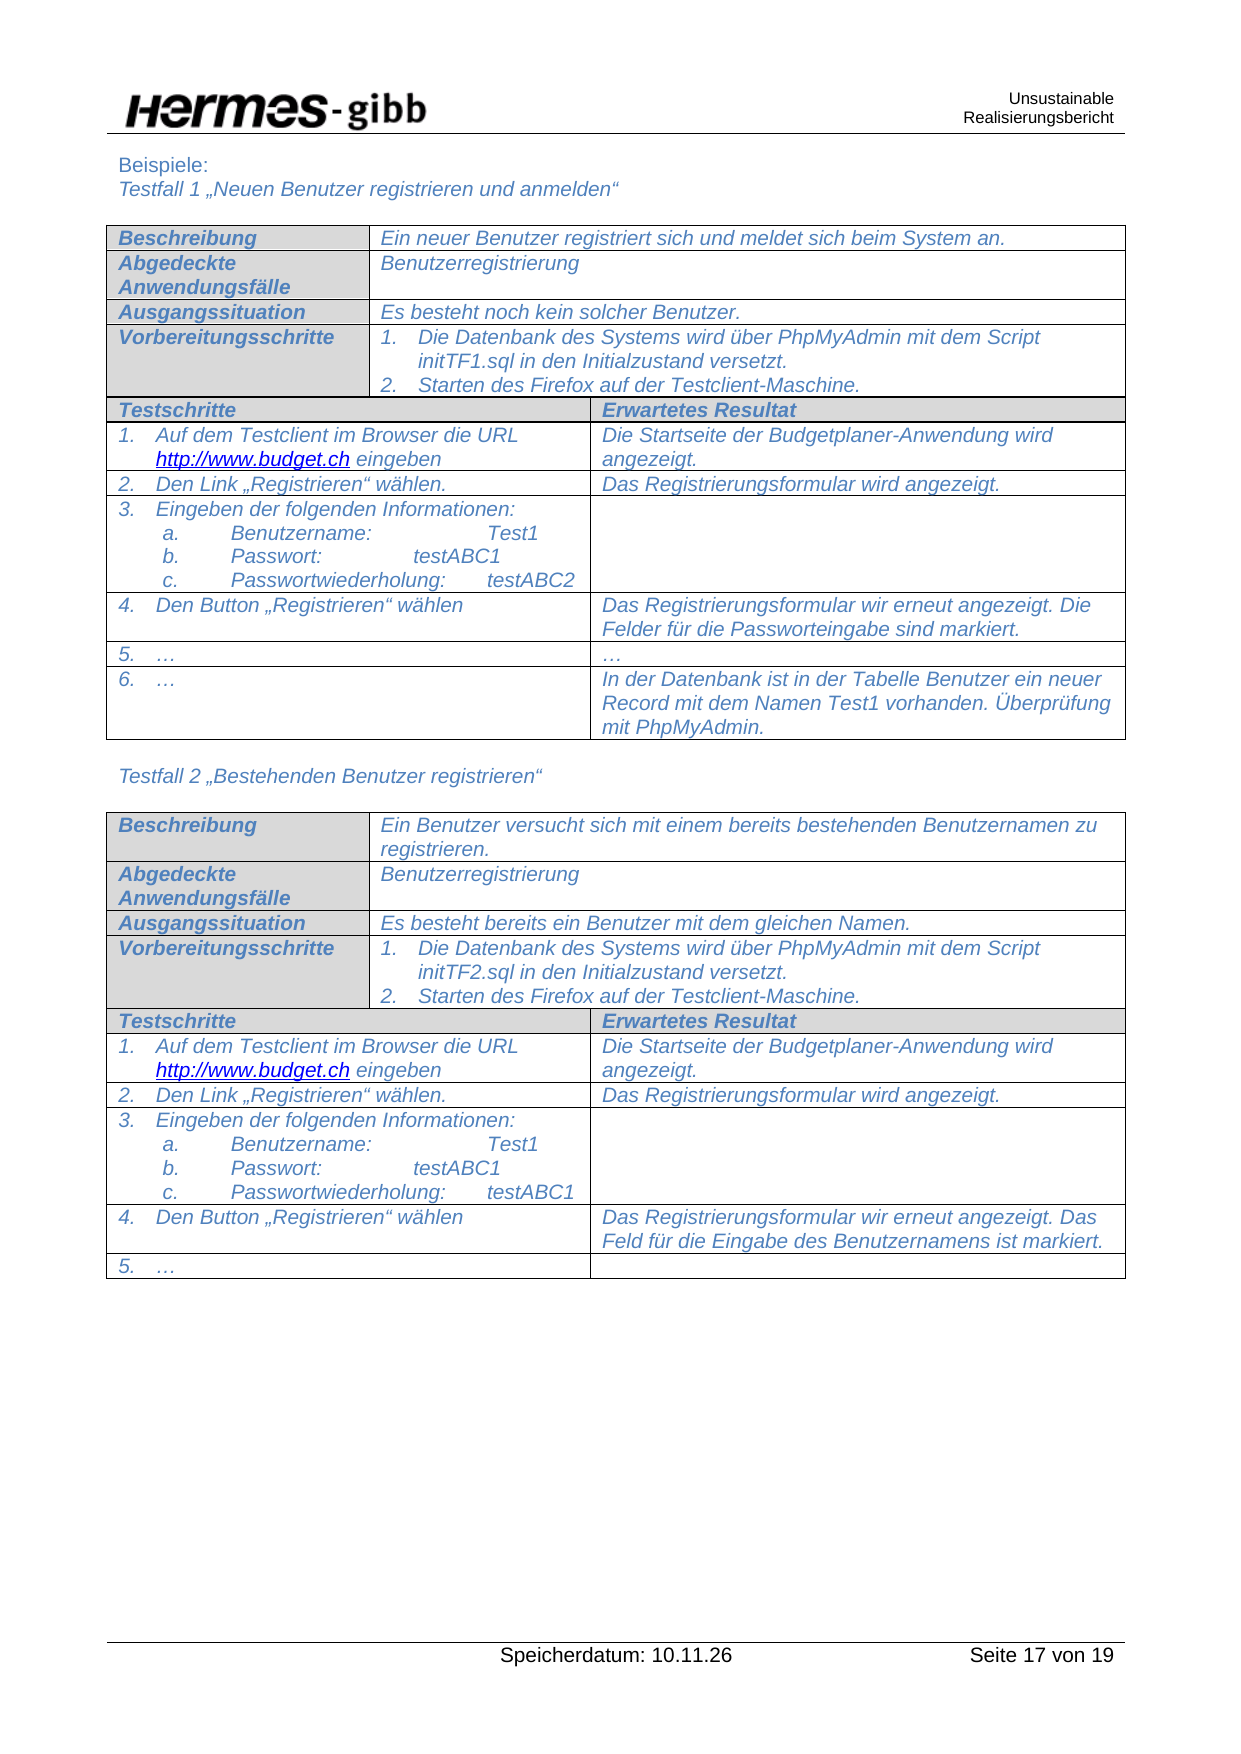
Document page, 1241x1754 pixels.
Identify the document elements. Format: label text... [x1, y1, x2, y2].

table_cell Das Registrierungsformular wird angezeigt. [591, 471, 1125, 495]
table_cell Den Link „Registrieren“ wählen. [107, 1083, 590, 1107]
table_cell Erwartetes Resultat [591, 1009, 1125, 1033]
table_cell Den Link „Registrieren“ wählen. [107, 471, 590, 495]
subtitle Testfall 2 „Bestehenden Benutzer registrieren“ [118, 764, 1122, 788]
table_cell … [591, 642, 1125, 666]
table_cell Die Datenbank des Systems wird über PhpMyAdmin mit dem Script initTF2.sql in den Initialzustand versetzt. Starten des Firefox auf der Testclient-Maschine. [370, 936, 1125, 1008]
table_cell Erwartetes Resultat [591, 398, 1125, 421]
table_cell Die Datenbank des Systems wird über PhpMyAdmin mit dem Script initTF1.sql in den Initialzustand versetzt. Starten des Firefox auf der Testclient-Maschine. [370, 325, 1125, 396]
table_cell Es besteht bereits ein Benutzer mit dem gleichen Namen. [370, 911, 1125, 935]
table_cell Den Button „Registrieren“ wählen [107, 593, 590, 641]
table_cell Das Registrierungsformular wir erneut angezeigt. Das Feld für die Eingabe des Benutzernamens ist markiert. [591, 1205, 1125, 1253]
table_cell Auf dem Testclient im Browser die URL http://www.budget.ch eingeben [107, 423, 590, 470]
table_cell Benutzerregistrierung [370, 251, 1125, 298]
table_cell [591, 1108, 1125, 1204]
table_cell [591, 1254, 1125, 1278]
table_cell Abgedeckte Anwendungsfälle [107, 251, 369, 298]
table_cell Abgedeckte Anwendungsfälle [107, 862, 369, 910]
table_cell Testschritte [107, 1009, 590, 1033]
table_header Ein neuer Benutzer registriert sich und meldet sich beim System an. [370, 226, 1125, 249]
table_cell Eingeben der folgenden Informationen: Benutzername: Test1 Passwort: testABC1 Passwortwiederholung: testABC1 [107, 1108, 590, 1204]
table_cell Die Startseite der Budgetplaner-Anwendung wird angezeigt. [591, 423, 1125, 470]
table_cell Vorbereitungsschritte [107, 325, 369, 396]
table_cell Benutzerregistrierung [370, 862, 1125, 910]
table_cell … [107, 642, 590, 666]
text Beispiele: [118, 153, 1122, 177]
table_header Beschreibung [107, 226, 369, 249]
table_cell Das Registrierungsformular wir erneut angezeigt. Die Felder für die Passworteingabe sind markiert. [591, 593, 1125, 641]
table_header Beschreibung [107, 813, 369, 861]
table_cell Vorbereitungsschritte [107, 936, 369, 1008]
table_cell Die Startseite der Budgetplaner-Anwendung wird angezeigt. [591, 1034, 1125, 1082]
table_cell … [107, 1254, 590, 1278]
table_cell Es besteht noch kein solcher Benutzer. [370, 300, 1125, 323]
table_cell [591, 496, 1125, 592]
table_cell Testschritte [107, 398, 590, 421]
table_cell In der Datenbank ist in der Tabelle Benutzer ein neuer Record mit dem Namen Test1 vorhanden. Überprüfung mit PhpMyAdmin. [591, 667, 1125, 739]
table_cell Ausgangssituation [107, 911, 369, 935]
table_cell Das Registrierungsformular wird angezeigt. [591, 1083, 1125, 1107]
table_cell Ausgangssituation [107, 300, 369, 323]
table_header Ein Benutzer versucht sich mit einem bereits bestehenden Benutzernamen zu registrieren. [370, 813, 1125, 861]
table_cell … [107, 667, 590, 739]
subtitle Testfall 1 „Neuen Benutzer registrieren und anmelden“ [118, 177, 1122, 201]
table_cell Auf dem Testclient im Browser die URL http://www.budget.ch eingeben [107, 1034, 590, 1082]
table_cell Den Button „Registrieren“ wählen [107, 1205, 590, 1253]
table_cell Eingeben der folgenden Informationen: Benutzername: Test1 Passwort: testABC1 Passwortwiederholung: testABC2 [107, 496, 590, 592]
